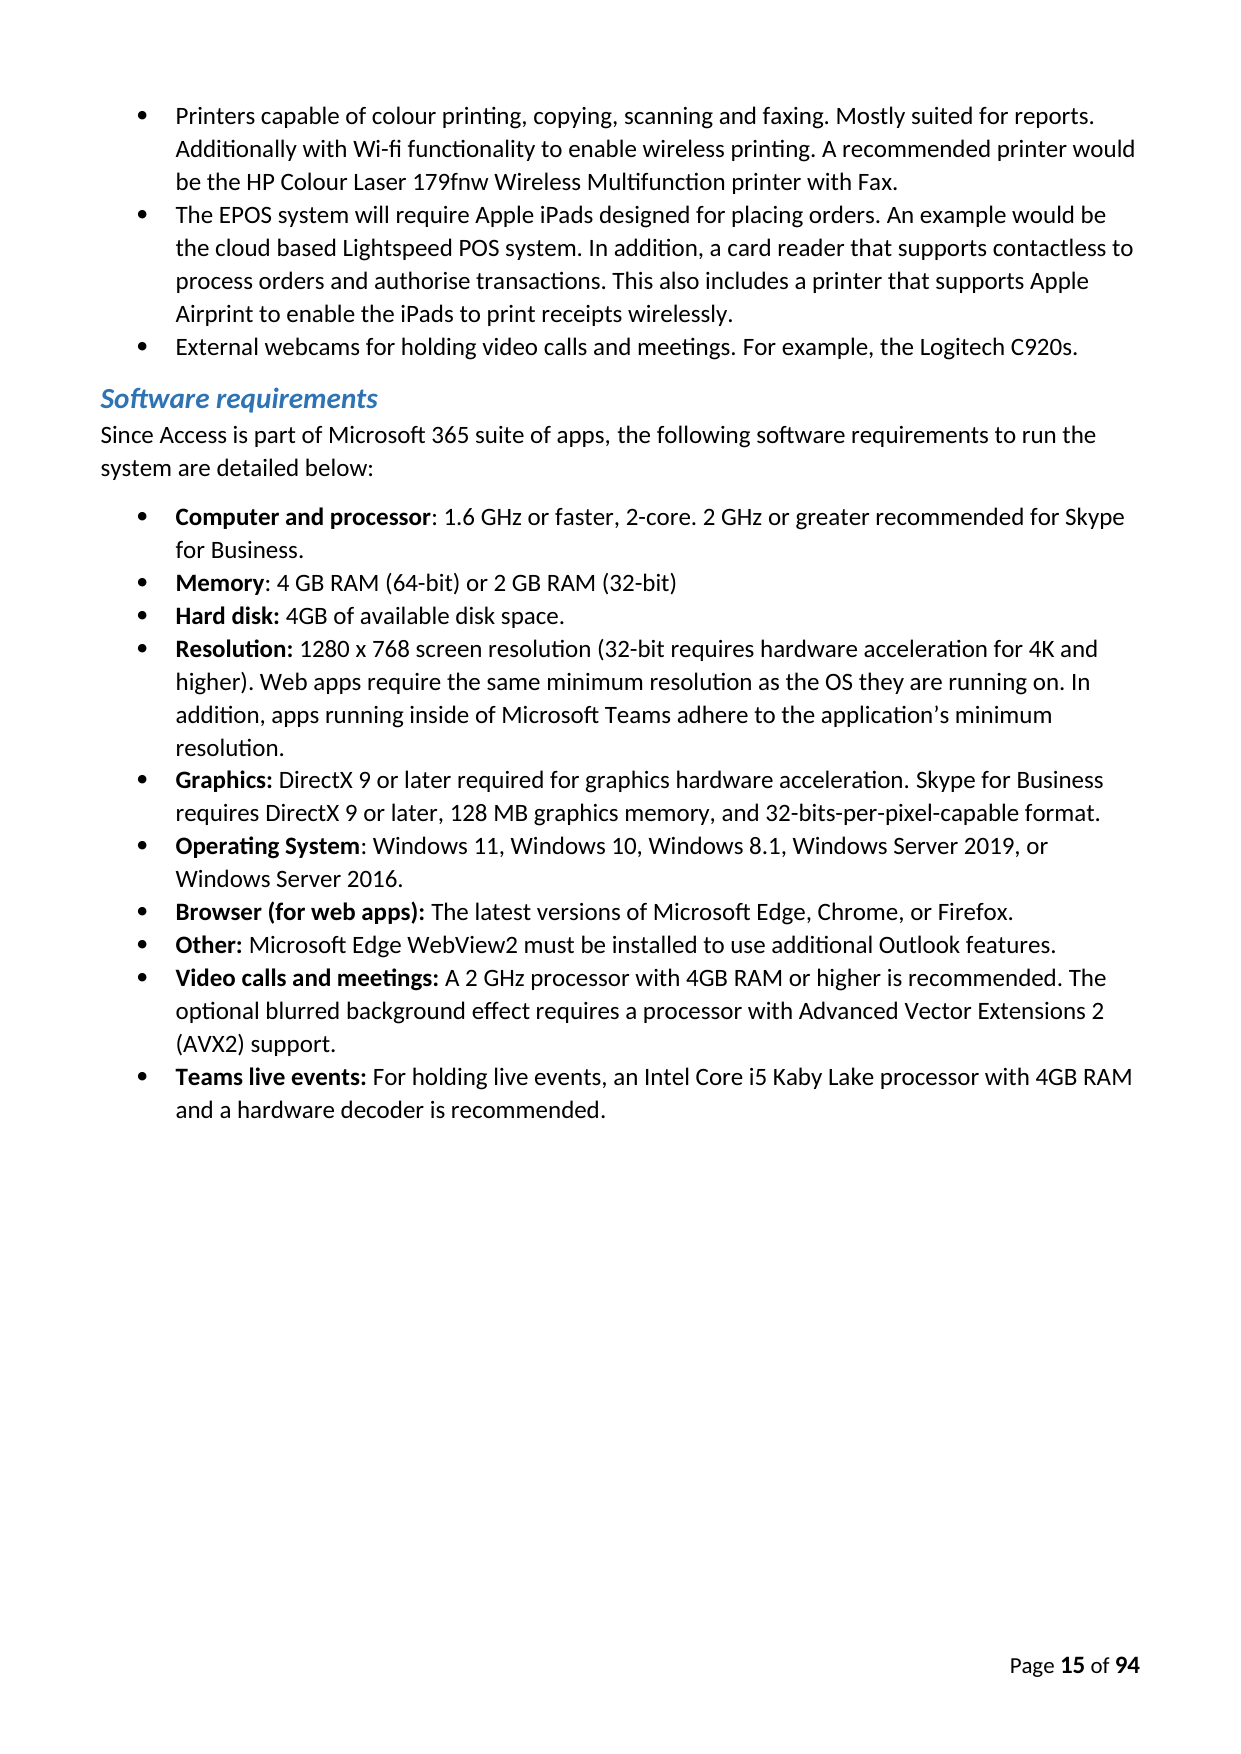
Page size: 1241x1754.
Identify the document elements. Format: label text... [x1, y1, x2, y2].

list Resolution: 1280 x 768 screen resolution (32-bit requires hardware acceleration for 4K and higher). Web apps require the same minimum resolution as the OS they are running on. In addition, apps running inside of Microsoft Teams adhere to the application’s minimum resolution. [138, 633, 1140, 762]
list Video calls and meetings: A 2 GHz processor with 4GB RAM or higher is recommended. The optional blurred background effect requires a processor with Advanced Vector Extensions 2 (AVX2) support. [138, 962, 1140, 1058]
list Computer and processor: 1.6 GHz or faster, 2-core. 2 GHz or greater recommended for Skype for Business. [138, 501, 1140, 565]
text Since Access is part of Microsoft 365 suite of apps, the following software requirements to run the system are detailed below: [100, 419, 1140, 482]
list Other: Microsoft Edge WebView2 must be installed to use additional Outlook features. [138, 929, 1140, 960]
list Browser (for web apps): The latest versions of Microsoft Edge, Chrome, or Firefox. [138, 896, 1140, 927]
list The EPOS system will require Apple iPads designed for placing orders. An example would be the cloud based Lightspeed POS system. In addition, a card reader that supports contactless to process orders and authorise transactions. This also includes a printer that supports Apple Airprint to enable the iPads to print receipts wirelessly. [138, 199, 1140, 328]
list Operating System: Windows 11, Windows 10, Windows 8.1, Windows Server 2019, or Windows Server 2016. [138, 831, 1140, 894]
list External webcams for holding video calls and meetings. For example, the Logitech C920s. [138, 331, 1140, 361]
subtitle Software requirements [100, 380, 1140, 416]
list Graphics: DirectX 9 or later required for graphics hardware acceleration. Skype for Business requires DirectX 9 or later, 128 MB graphics memory, and 32-bits-per-pixel-capable format. [138, 765, 1140, 828]
list Hard disk: 4GB of available disk space. [138, 600, 1140, 631]
list Memory: 4 GB RAM (64-bit) or 2 GB RAM (32-bit) [138, 567, 1140, 598]
list Teams live events: For holding live events, an Intel Core i5 Kaby Lake processor with 4GB RAM and a hardware decoder is recommended. [138, 1061, 1140, 1124]
list Printers capable of colour printing, copying, scanning and faxing. Mostly suited for reports. Additionally with Wi-fi functionality to enable wireless printing. A recommended printer would be the HP Colour Laser 179fnw Wireless Multifunction printer with Fax. [138, 100, 1140, 197]
